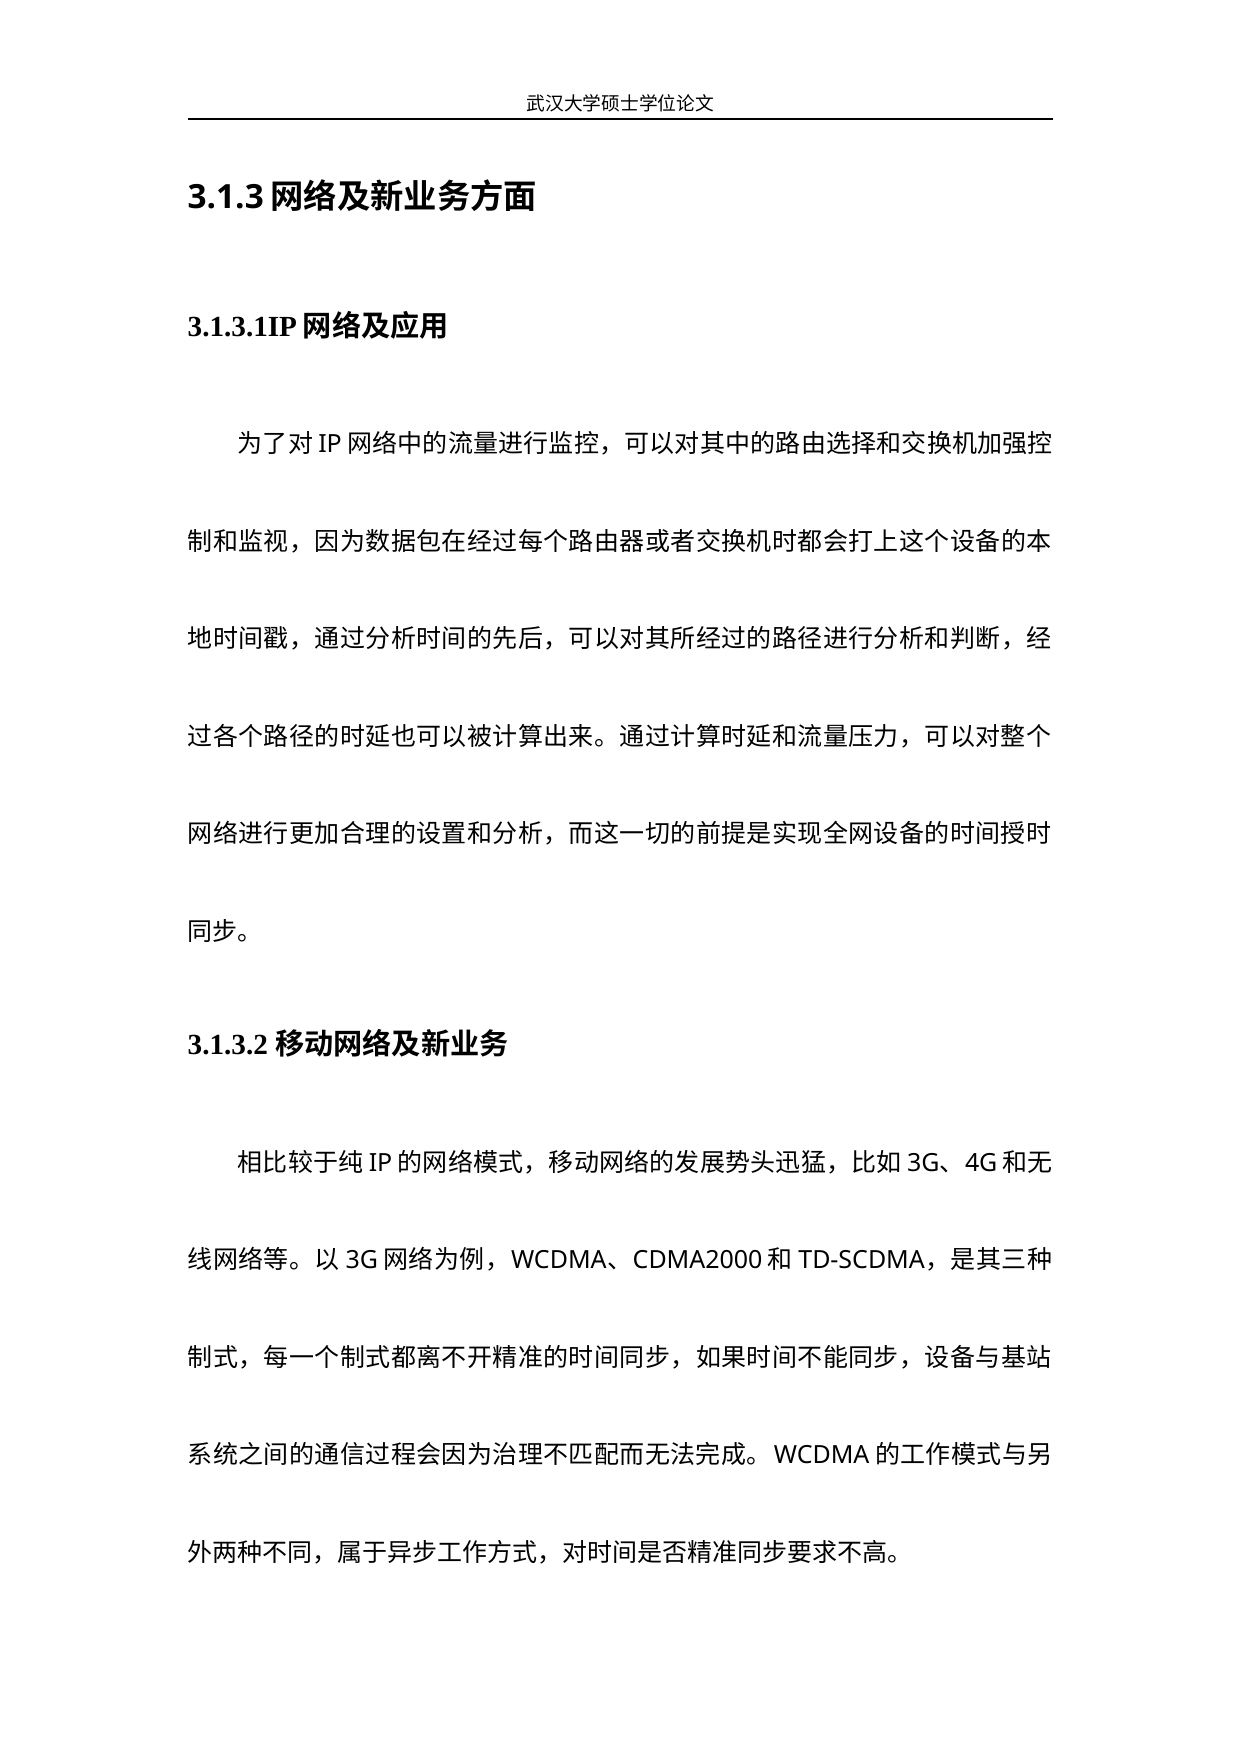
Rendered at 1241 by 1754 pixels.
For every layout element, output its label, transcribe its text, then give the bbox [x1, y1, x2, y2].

subtitle 3.1.3网络及新业务方面 [187, 162, 1053, 227]
subtitle 3.1.3.2 移动网络及新业务 [187, 1009, 1053, 1074]
text 相比较于纯IP的网络模式，移动网络的发展势头迅猛，比如3G、4G和无线网络等。以3G网络为例，WCDMA、CDMA2000和TD-SCDMA，是其三种制式，每一个制式都离不开精准的时间同步，如果时间不能同步，设备与基站系统之间的通信过程会因为治理不匹配而无法完成。WCDMA的工作模式与另外两种不同，属于异步工作方式，对时间是否精准同步要求不高。 [187, 1128, 1053, 1583]
subtitle 3.1.3.1IP网络及应用 [187, 291, 1053, 356]
text 为了对IP网络中的流量进行监控，可以对其中的路由选择和交换机加强控制和监视，因为数据包在经过每个路由器或者交换机时都会打上这个设备的本地时间戳，通过分析时间的先后，可以对其所经过的路径进行分析和判断，经过各个路径的时延也可以被计算出来。通过计算时延和流量压力，可以对整个网络进行更加合理的设置和分析，而这一切的前提是实现全网设备的时间授时同步。 [187, 409, 1053, 962]
